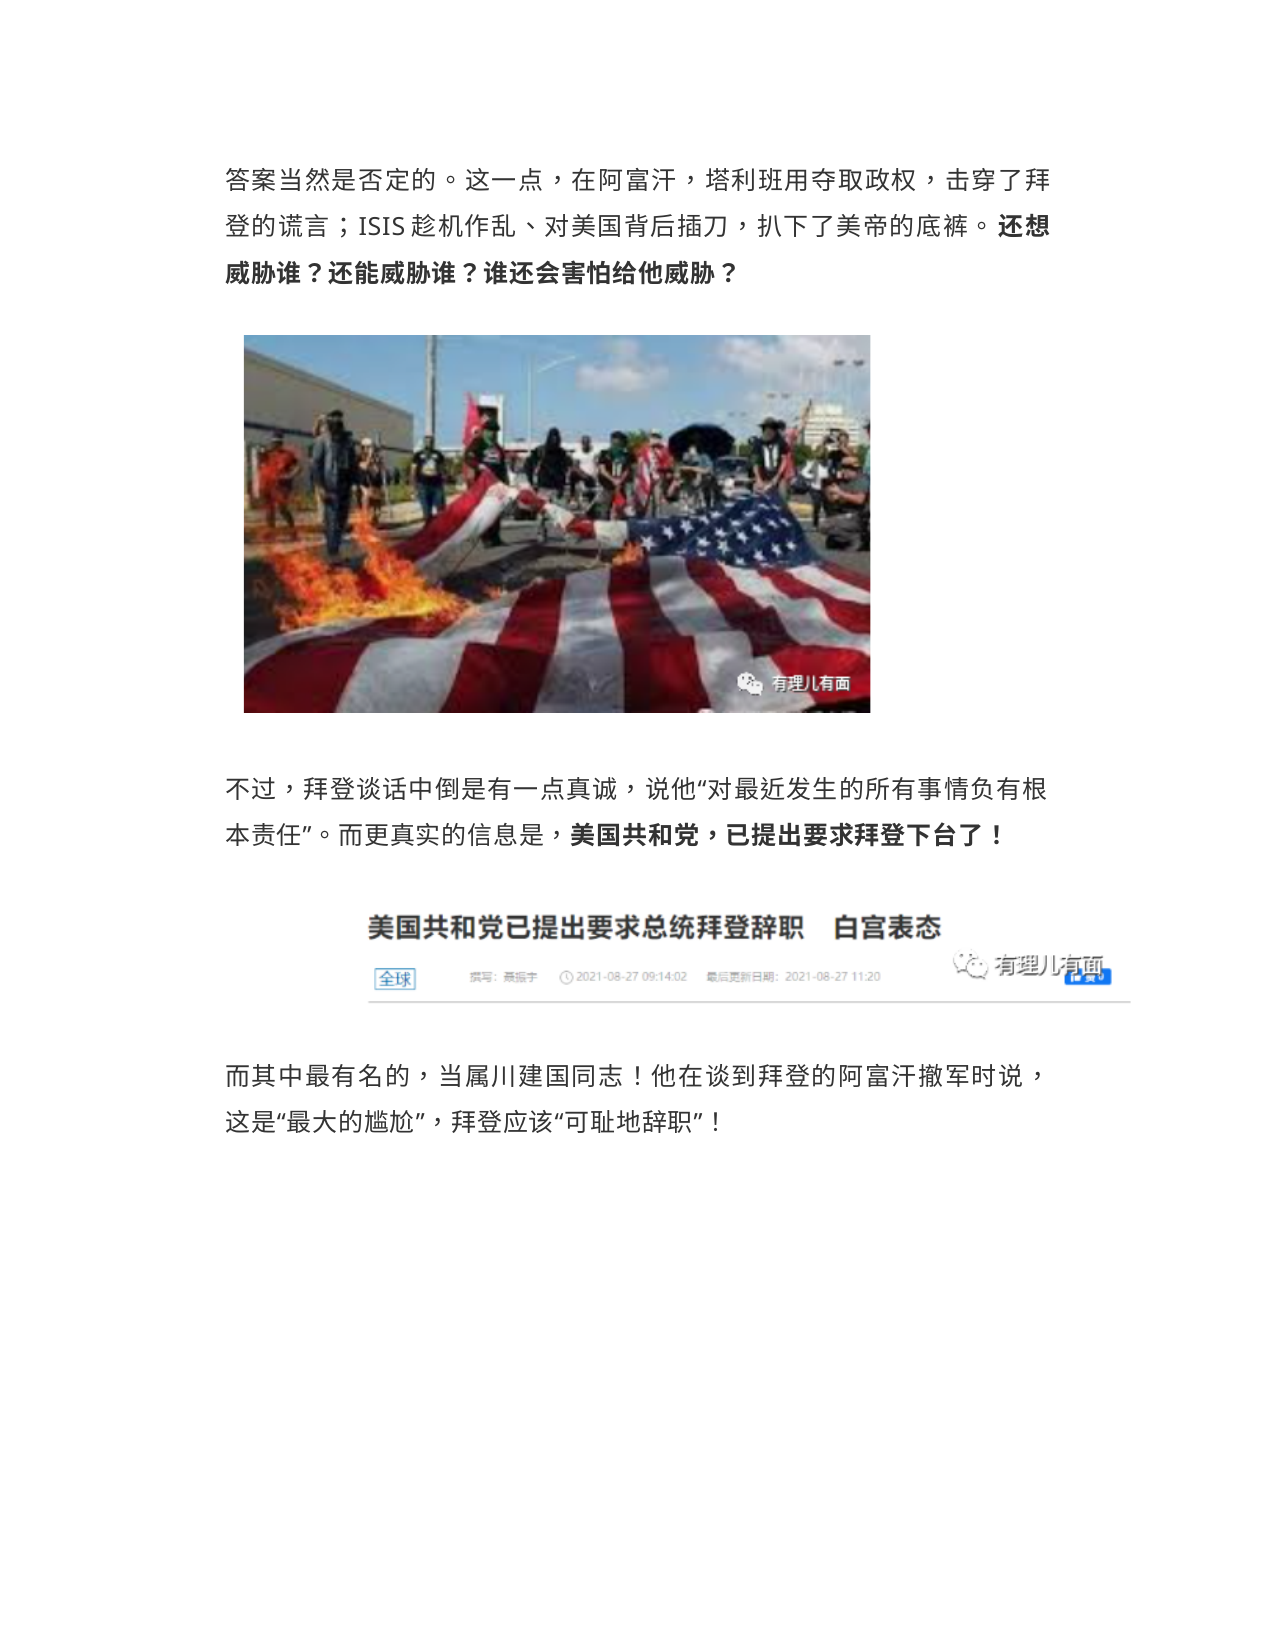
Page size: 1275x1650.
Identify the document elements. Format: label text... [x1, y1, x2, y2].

text 不过，拜登谈话中倒是有一点真诚，说他“对最近发生的所有事情负有根本责任”。而更真实的信息是，美国共和党，已提出要求拜登下台了！ [225, 759, 1050, 852]
text 而其中最有名的，当属川建国同志！他在谈到拜登的阿富汗撤军时说，这是“最大的尴尬”，拜登应该“可耻地辞职”！ [225, 1046, 1050, 1139]
picture [231, 898, 1132, 1004]
picture [243, 335, 871, 713]
text 答案当然是否定的。这一点，在阿富汗，塔利班用夺取政权，击穿了拜登的谎言；ISIS趁机作乱、对美国背后插刀，扒下了美帝的底裤。还想威胁谁？还能威胁谁？谁还会害怕给他威胁？ [225, 150, 1050, 289]
